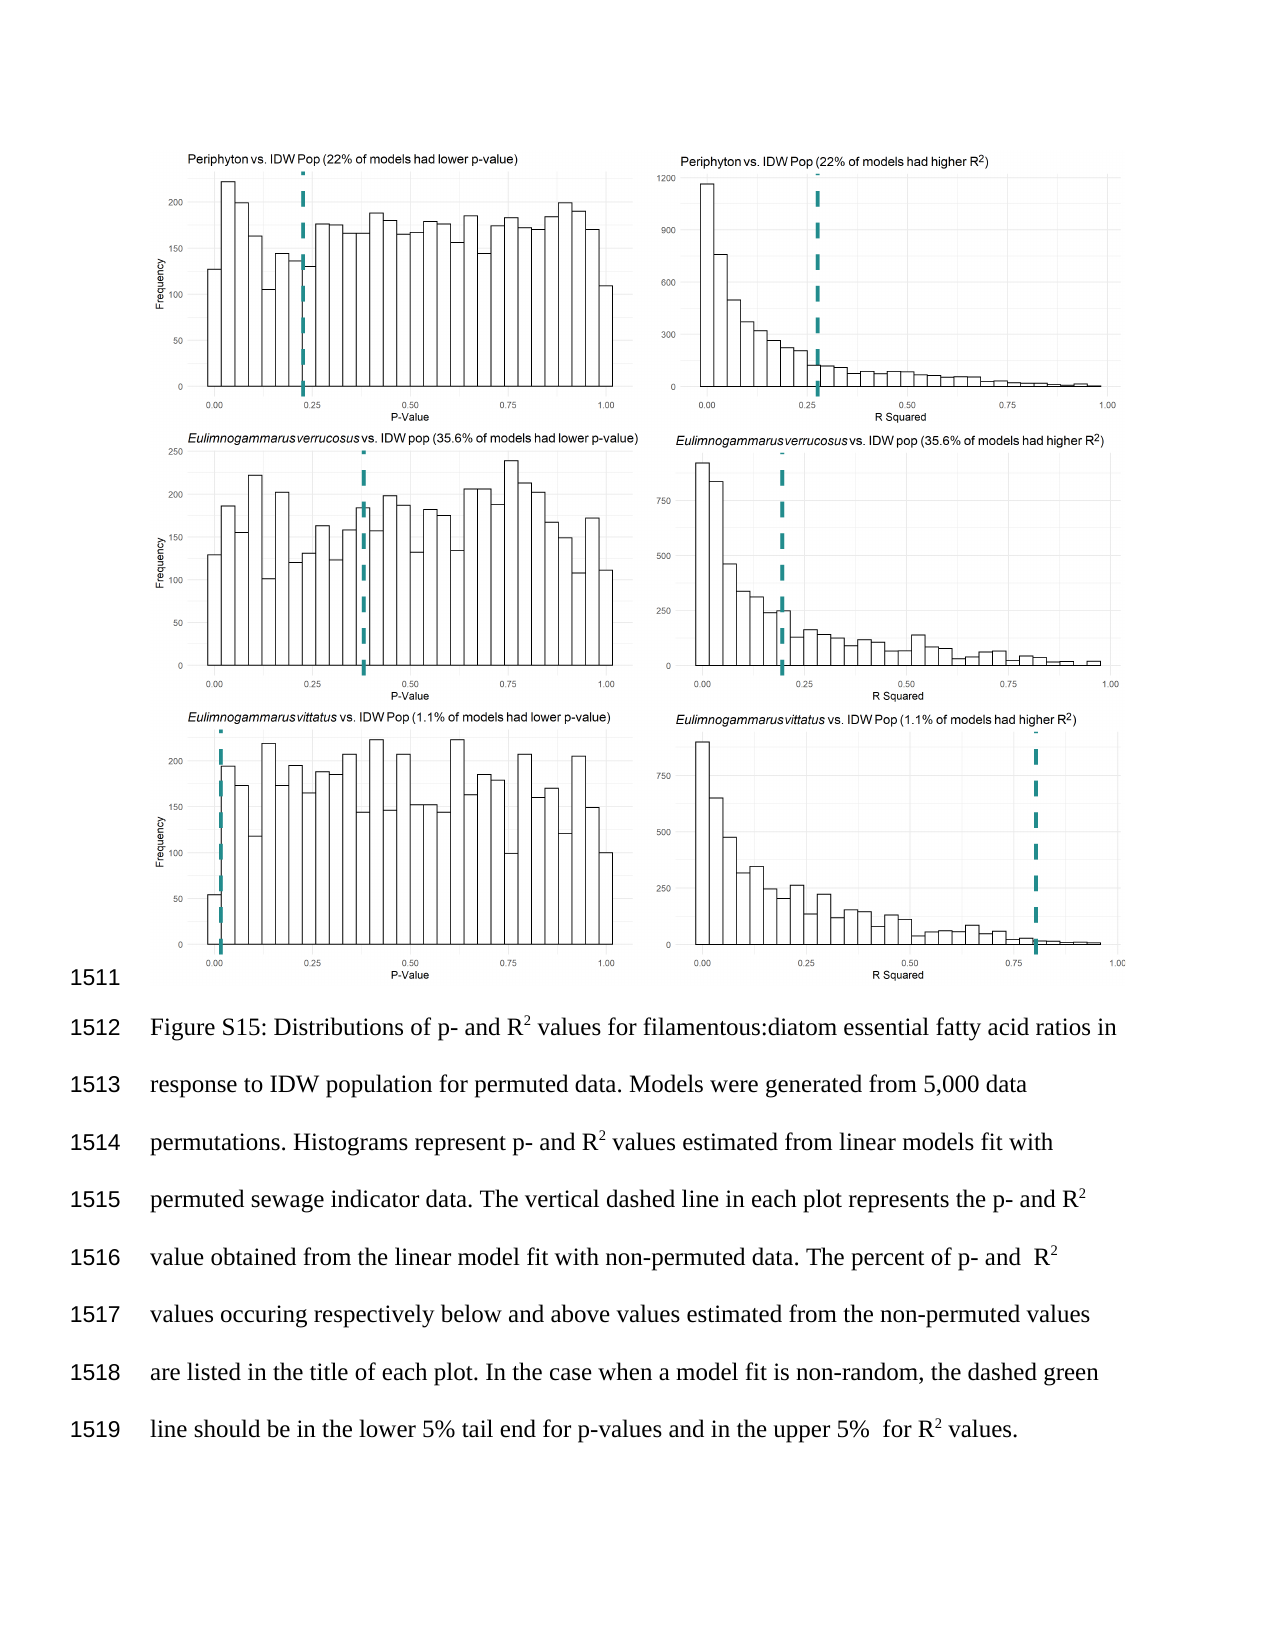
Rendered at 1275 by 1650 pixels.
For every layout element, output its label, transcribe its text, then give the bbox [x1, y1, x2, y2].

text Figure S15: Distributions of p- and R2 values for filamentous:diatom essential fatty acid ratios in response to IDW population for permuted data. Models were generated from 5,000 data permutations. Histograms represent p- and R2 values estimated from linear models fit with permuted sewage indicator data. The vertical dashed line in each plot represents the p- and R2 value obtained from the linear model fit with non-permuted data. The percent of p- and R2 values occuring respectively below and above values estimated from the non-permuted values are listed in the title of each plot. In the case when a model fit is non-random, the dashed green line should be in the lower 5% tail end for p-values and in the upper 5% for R2 values. [150, 1012, 1125, 1443]
picture [150, 150, 1125, 986]
